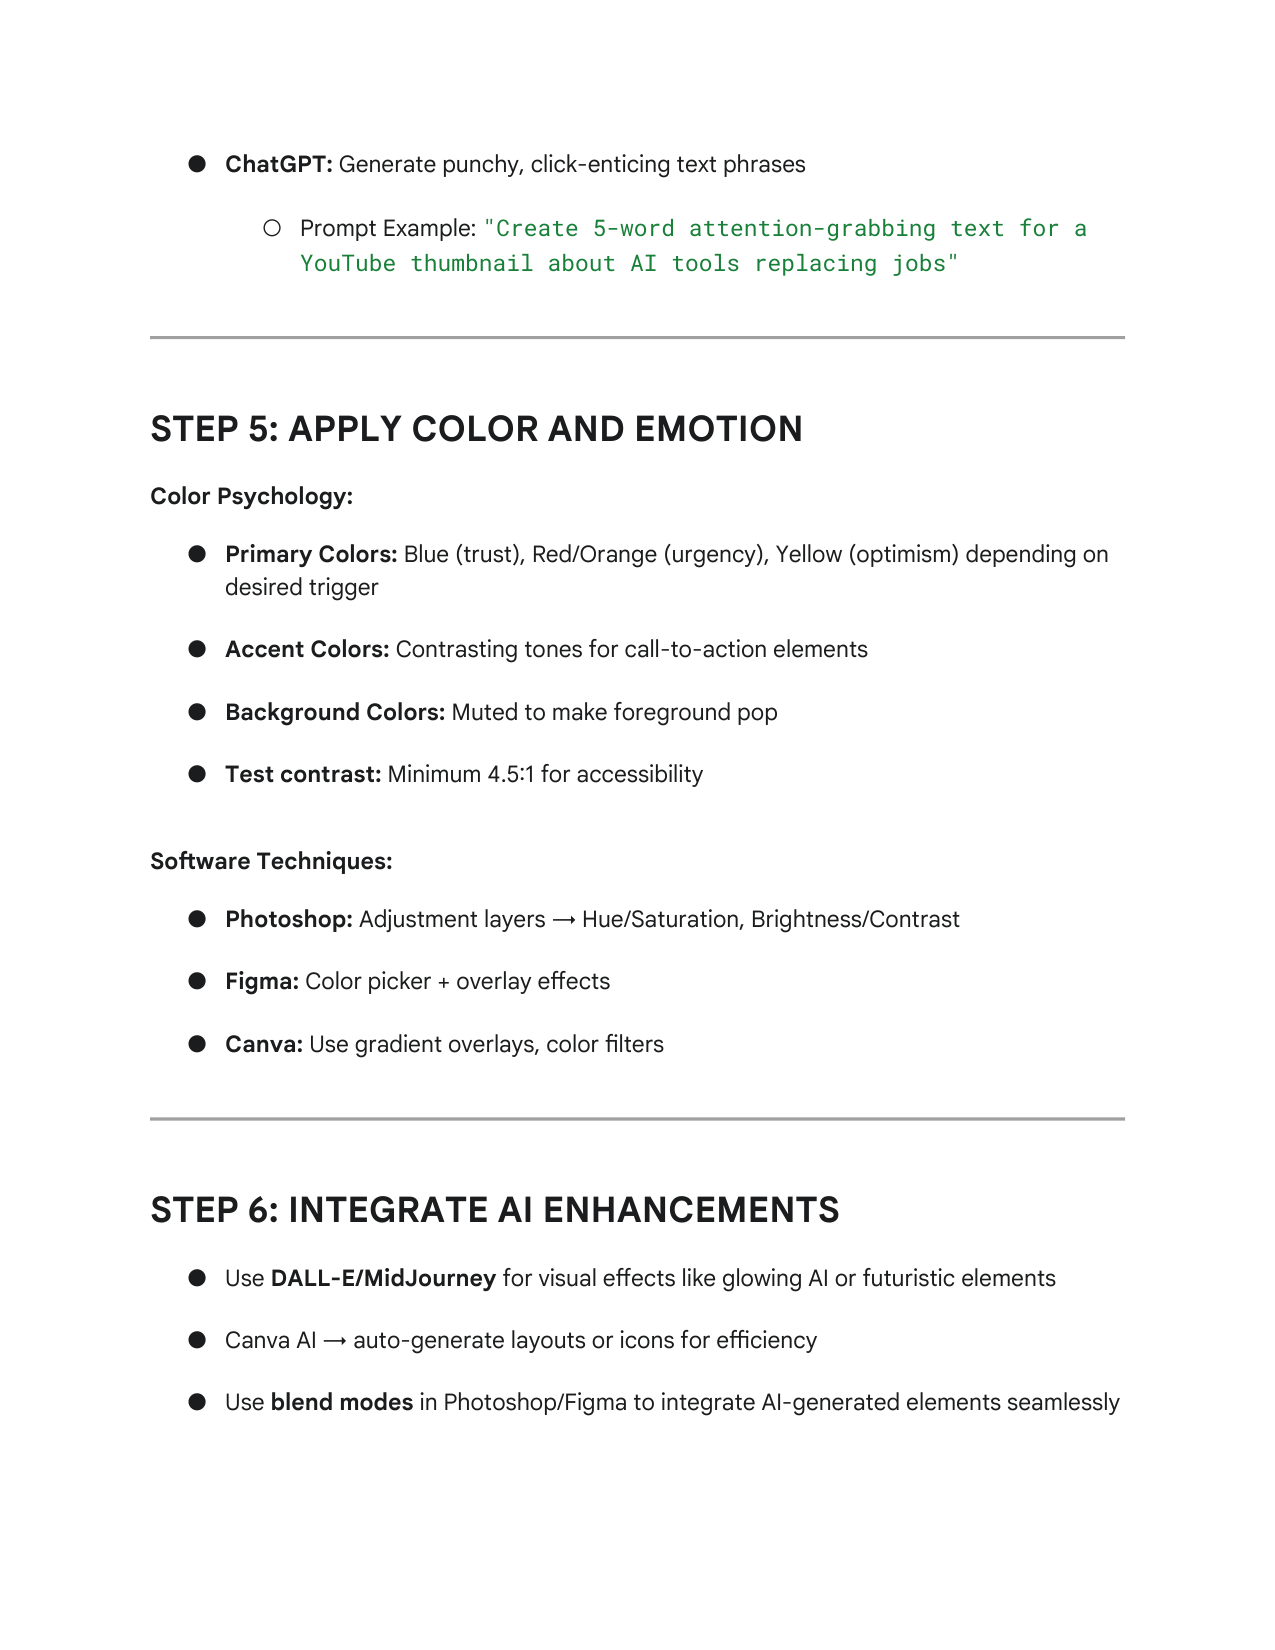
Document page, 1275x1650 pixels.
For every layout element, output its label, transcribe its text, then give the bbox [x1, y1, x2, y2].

list Use DALL-E/MidJourney for visual effects like glowing AI or futuristic elements [187, 1264, 1125, 1323]
list Canva AI → auto-generate layouts or icons for efficiency [187, 1326, 1125, 1385]
text Color Psychology: [150, 482, 1125, 511]
list Prompt Example: "Create 5-word attention-grabbing text for a YouTube thumbnail about AI tools replacing jobs" [262, 212, 1125, 307]
list Primary Colors: Blue (trust), Red/Orange (urgency), Yellow (optimism) depending on desired trigger [187, 540, 1125, 632]
list Photoshop: Adjustment layers → Hue/Saturation, Brightness/Contrast [187, 905, 1125, 964]
text Software Techniques: [150, 847, 1125, 876]
list Figma: Color picker + overlay effects [187, 968, 1125, 1026]
list Use blend modes in Photoshop/Figma to integrate AI-generated elements seamlessly [187, 1389, 1125, 1447]
list Test contrast: Minimum 4.5:1 for accessibility [187, 760, 1125, 819]
subtitle STEP 5: APPLY COLOR AND EMOTION [150, 407, 1125, 451]
list Background Colors: Muted to make foreground pop [187, 698, 1125, 756]
list Accent Colors: Contrasting tones for call-to-action elements [187, 635, 1125, 694]
list ChatGPT: Generate punchy, click-enticing text phrases [187, 150, 1125, 209]
list Canva: Use gradient overlays, color filters [187, 1030, 1125, 1089]
subtitle STEP 6: INTEGRATE AI ENHANCEMENTS [150, 1188, 1125, 1233]
